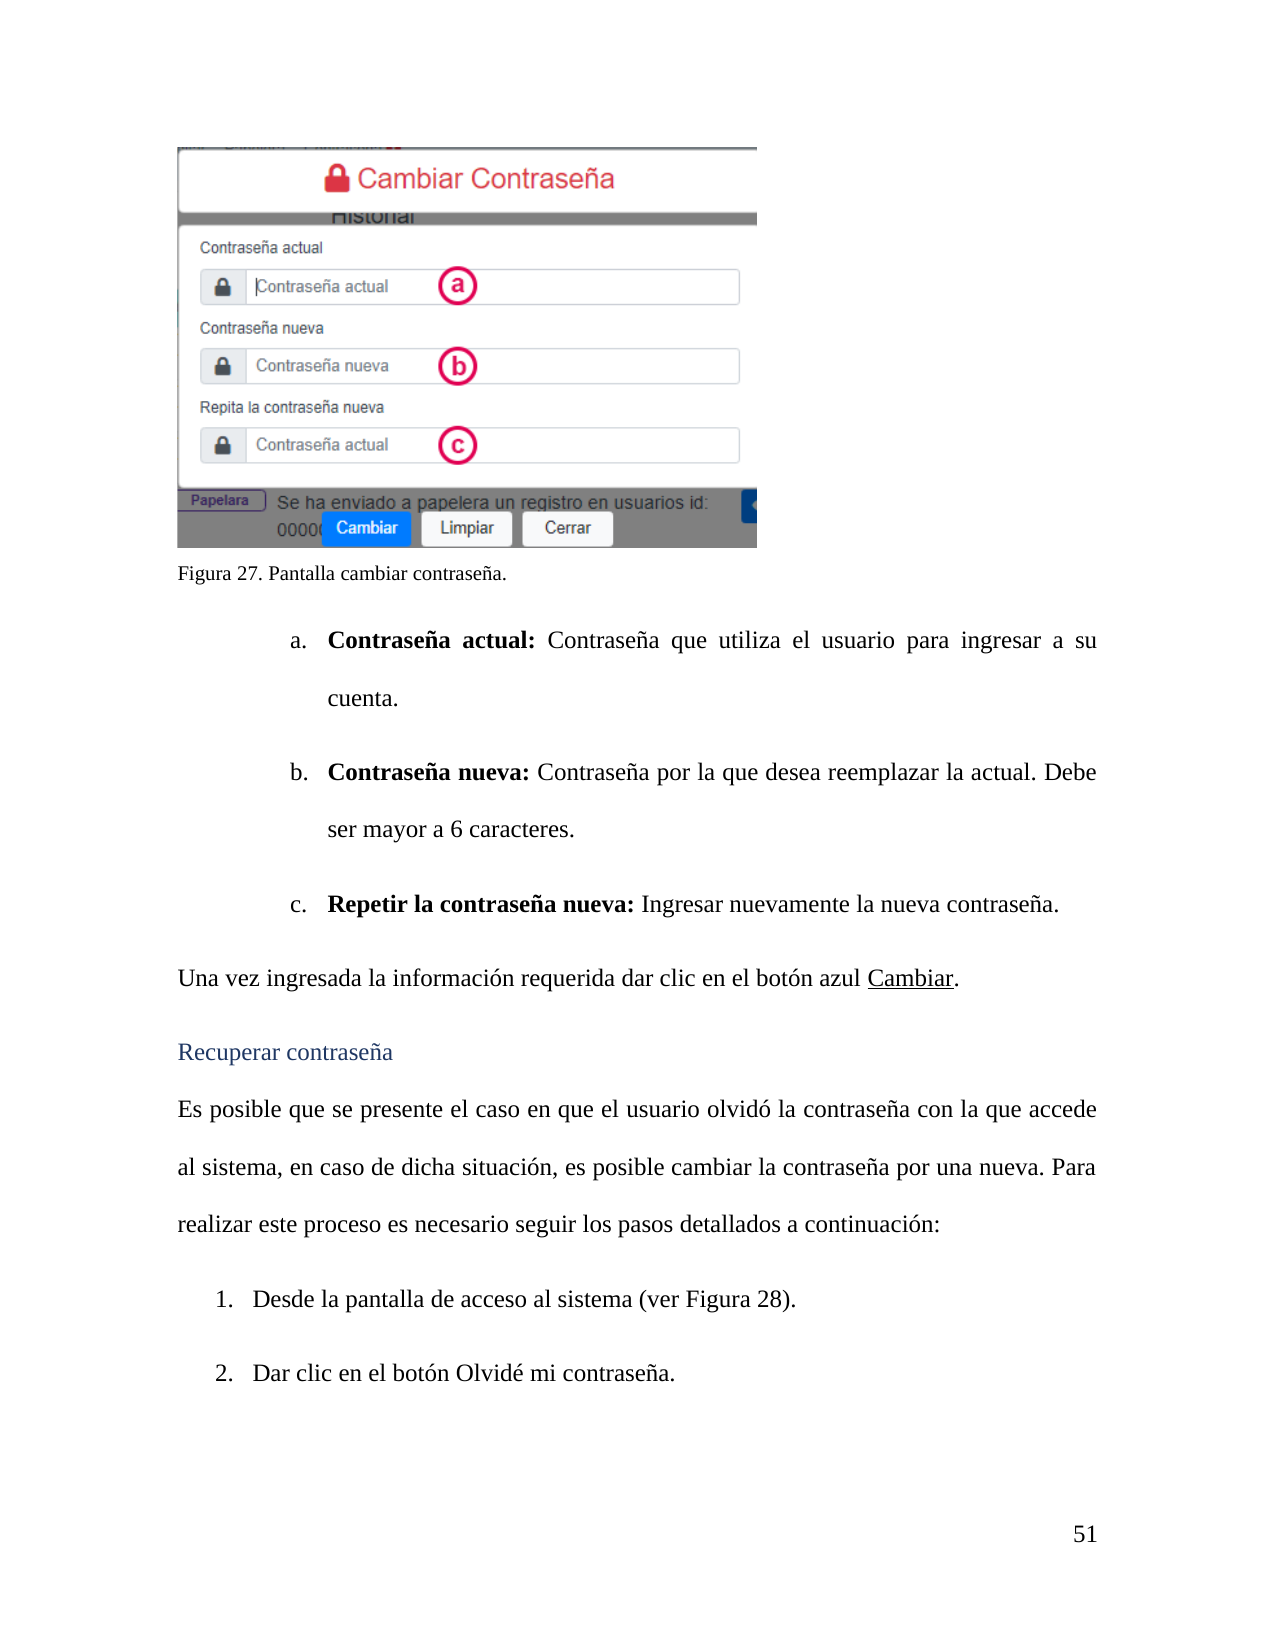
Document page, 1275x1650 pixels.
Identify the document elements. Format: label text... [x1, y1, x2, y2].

text Es posible que se presente el caso en que el usuario olvidó la contraseña con la que accede al sistema, en caso de dicha situación, es posible cambiar la contraseña por una nueva. Para realizar este proceso es necesario seguir los pasos detallados a continuación: [177, 1094, 1098, 1238]
list Contraseña nueva: Contraseña por la que desea reemplazar la actual. Debe ser mayor a 6 caracteres. [290, 757, 1098, 843]
list Desde la pantalla de acceso al sistema (ver Figura 28). [215, 1284, 1098, 1312]
text Figura 27. Pantalla cambiar contraseña. [177, 561, 1098, 585]
picture [177, 147, 757, 548]
list Dar clic en el botón Olvidé mi contraseña. [215, 1358, 1098, 1387]
text Una vez ingresada la información requerida dar clic en el botón azul Cambiar. [177, 963, 1098, 992]
list Contraseña actual: Contraseña que utiliza el usuario para ingresar a su cuenta. [290, 625, 1098, 712]
text Recuperar contraseña [177, 1037, 1098, 1066]
list Repetir la contraseña nueva: Ingresar nuevamente la nueva contraseña. [290, 889, 1098, 917]
